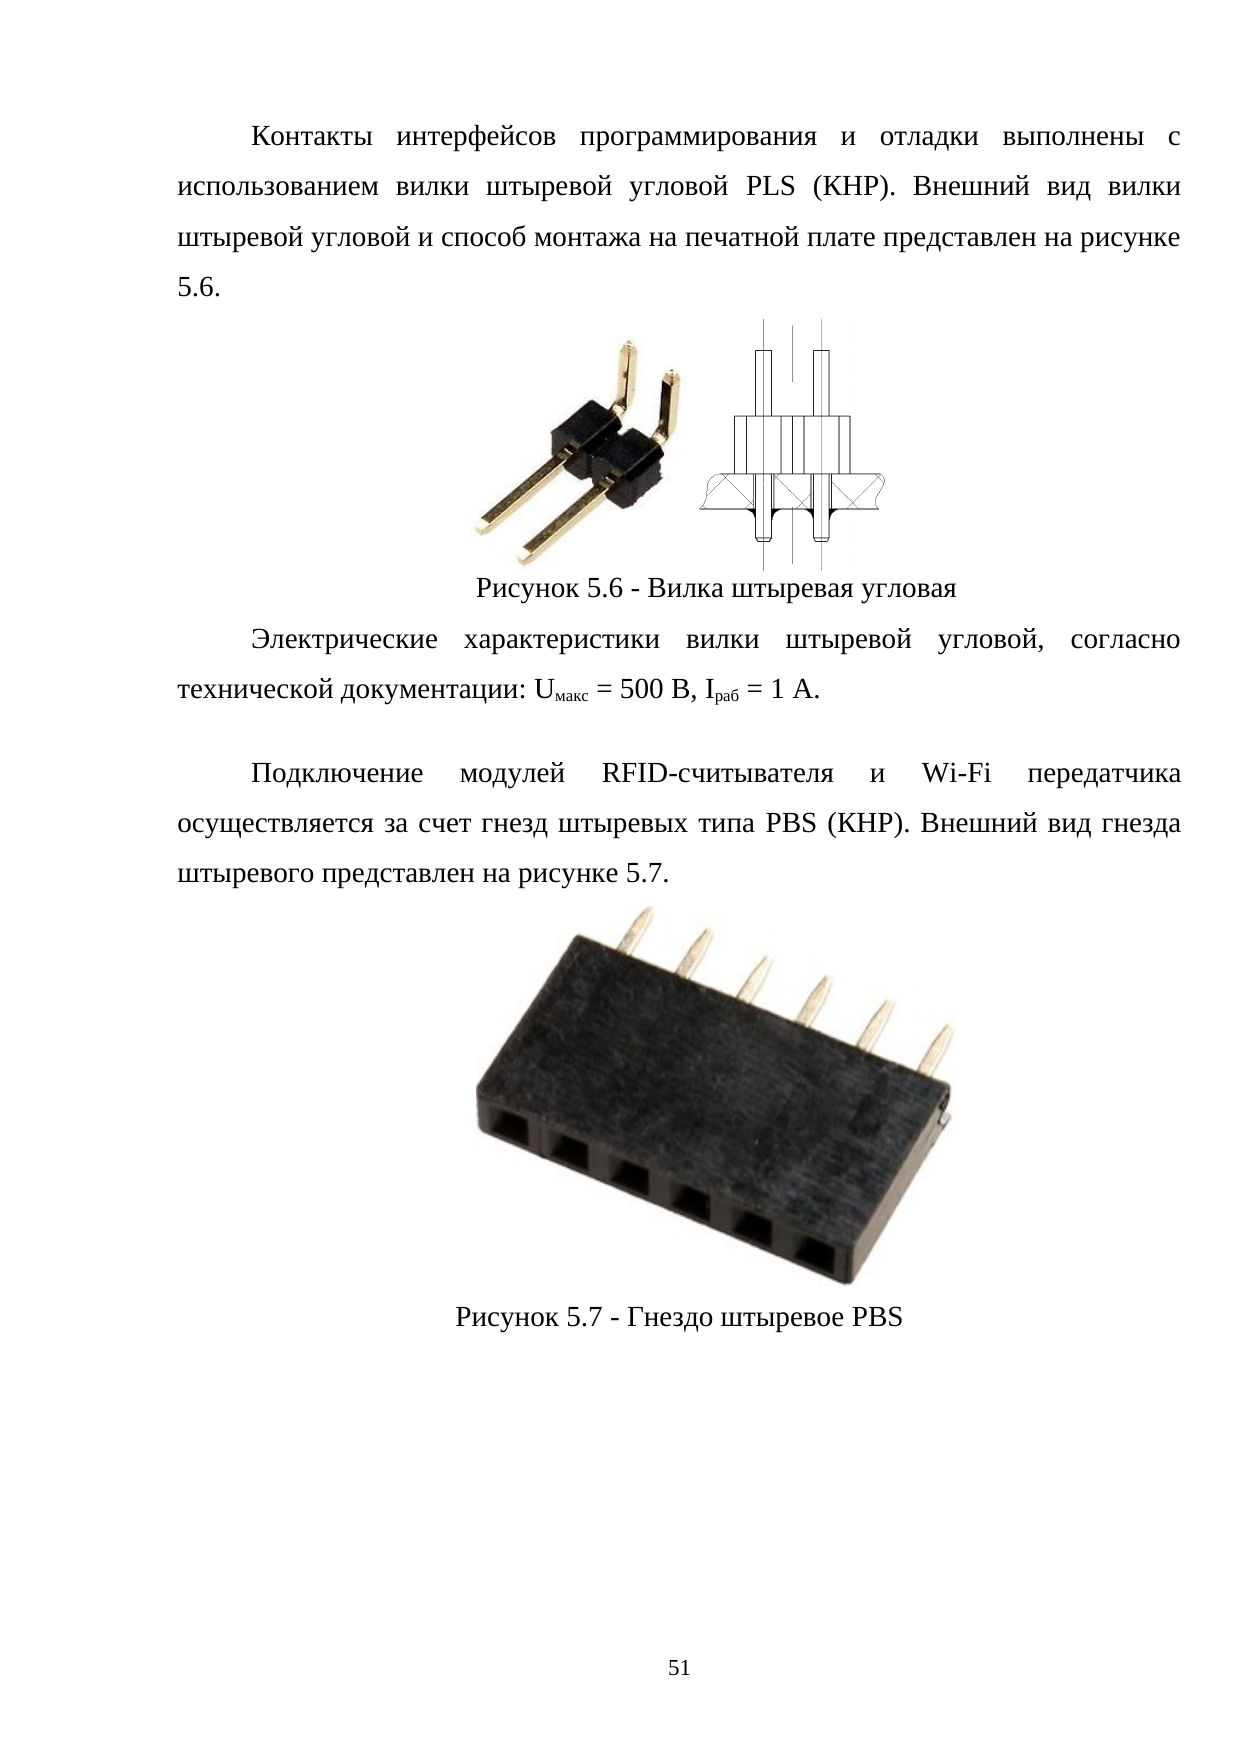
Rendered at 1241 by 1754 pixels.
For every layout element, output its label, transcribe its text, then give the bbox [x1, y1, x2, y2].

text Контакты интерфейсов программирования и отладки выполнены с использованием вилки штыревой угловой PLS (КНР). Внешний вид вилки штыревой угловой и способ монтажа на печатной плате представлен на рисунке 5.6. [177, 118, 1182, 302]
picture [470, 336, 688, 571]
picture [475, 906, 957, 1286]
picture [693, 319, 889, 571]
text Электрические характеристики вилки штыревой угловой, согласно технической документации: Uмакс = 500 В, Iраб = 1 А. [177, 621, 1182, 705]
text Рисунок 5.7 - Гнездо штыревое PBS [177, 1299, 1182, 1332]
text Рисунок 5.6 - Вилка штыревая угловая [177, 571, 1182, 604]
text Подключение модулей RFID-считывателя и Wi-Fi передатчика осуществляется за счет гнезд штыревых типа PBS (КНР). Внешний вид гнезда штыревого представлен на рисунке 5.7. [177, 755, 1182, 889]
